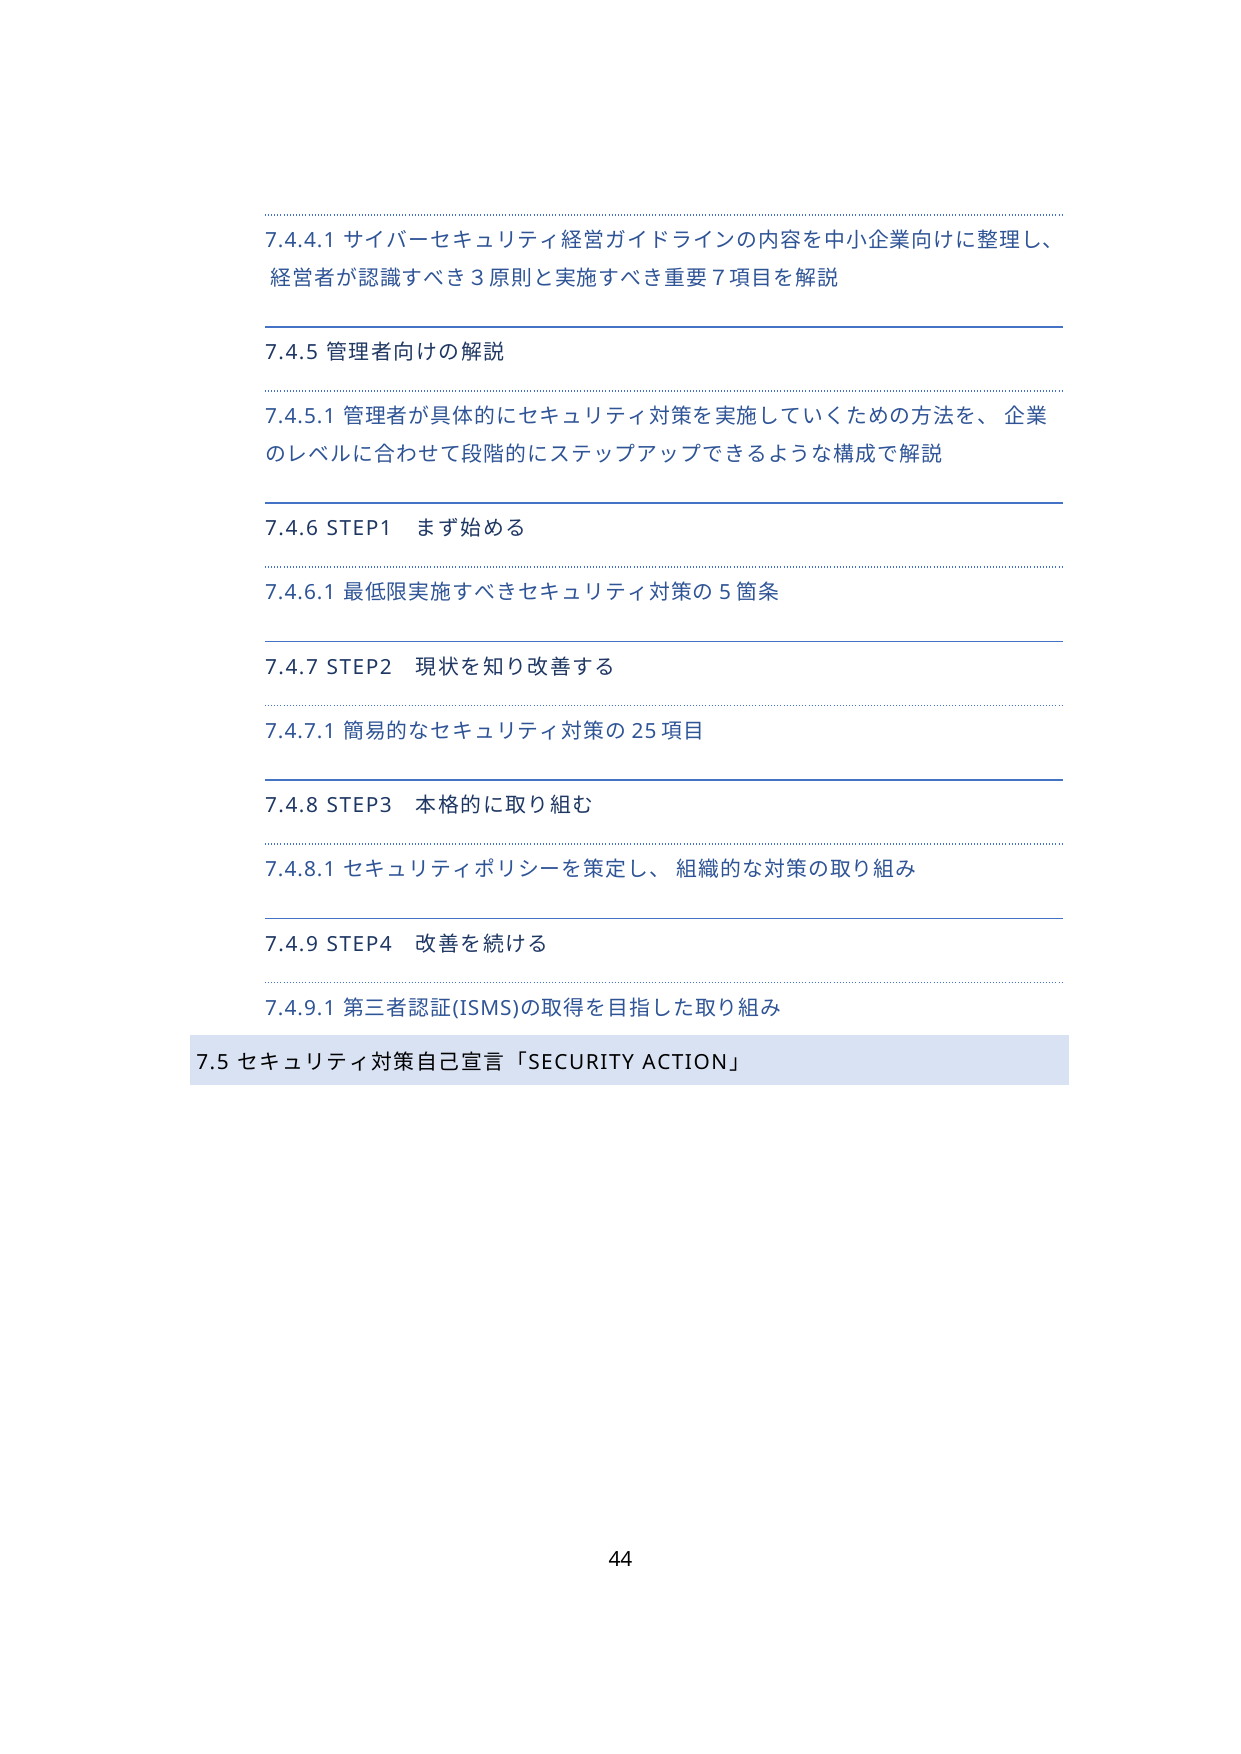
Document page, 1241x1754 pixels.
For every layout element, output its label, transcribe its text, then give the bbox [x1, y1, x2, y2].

text 最低限実施すべきセキュリティ対策の5箇条 [265, 566, 1063, 609]
text 第三者認証(ISMS)の取得を目指した取り組み [265, 982, 1063, 1025]
text Step4 改善を続ける [265, 919, 1063, 961]
text セキュリティポリシーを策定し、 組織的な対策の取り組み [265, 843, 1063, 886]
text Step3 本格的に取り組む [265, 781, 1063, 822]
text 管理者向けの解説 [265, 328, 1063, 369]
text Step1 まず始める [265, 504, 1063, 545]
text サイバーセキュリティ経営ガイドラインの内容を中小企業向けに整理し、 経営者が認識すべき３原則と実施すべき重要７項目を解説 [265, 214, 1063, 295]
text 管理者が具体的にセキュリティ対策を実施していくための方法を、 企業のレベルに合わせて段階的にステップアップできるような構成で解説 [265, 390, 1063, 471]
text 簡易的なセキュリティ対策の25項目 [265, 705, 1063, 748]
text セキュリティ対策自己宣言「SECURITY ACTION」 [196, 1042, 1063, 1079]
text Step2 現状を知り改善する [265, 642, 1063, 684]
